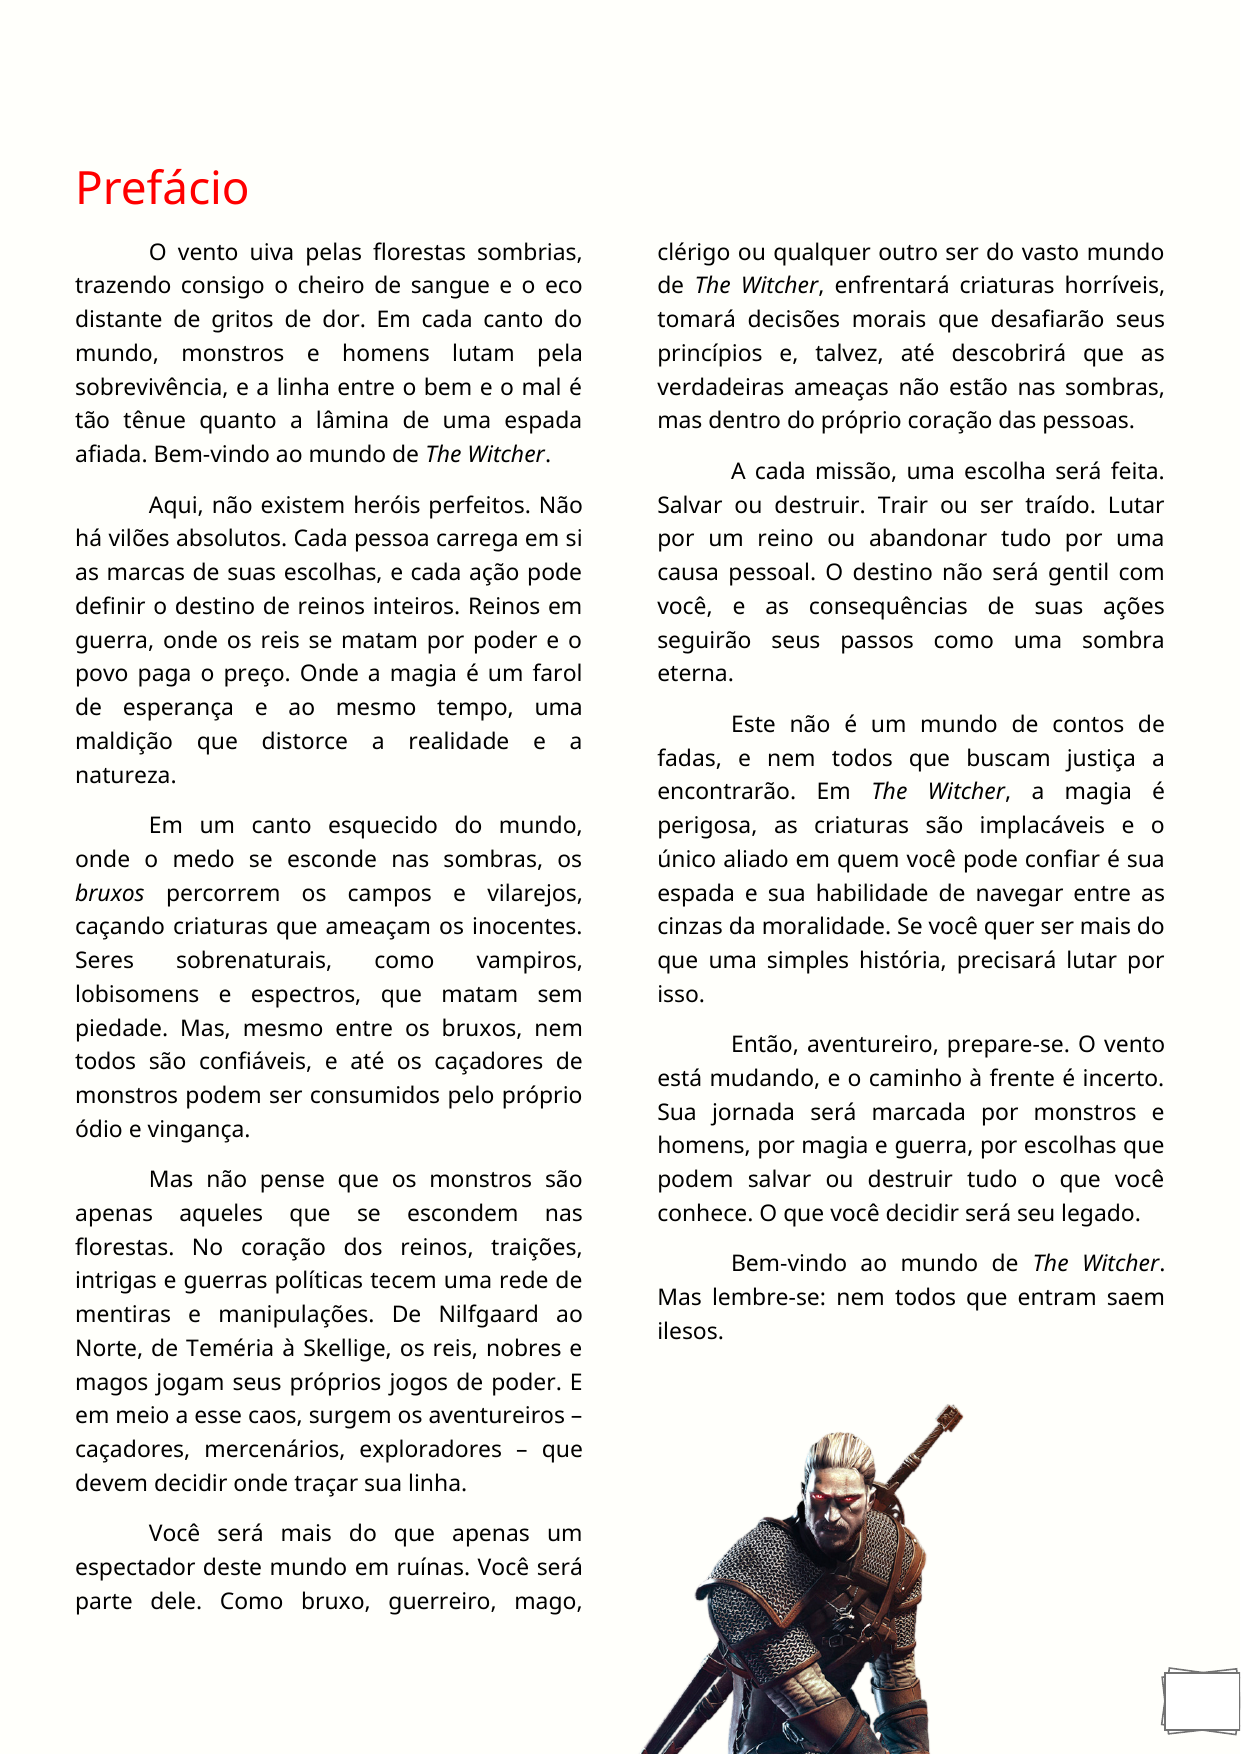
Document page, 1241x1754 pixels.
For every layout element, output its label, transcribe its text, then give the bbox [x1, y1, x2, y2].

text Prefácio [75, 156, 1165, 218]
text Você será mais do que apenas um espectador deste mundo em ruínas. Você será parte dele. Como bruxo, guerreiro, mago, clérigo ou qualquer outro ser do vasto mundo de The Witcher, enfrentará criaturas horríveis, tomará decisões morais que desafiarão seus princípios e, talvez, até descobrirá que as verdadeiras ameaças não estão nas sombras, mas dentro do próprio coração das pessoas. [657, 236, 1165, 436]
text O vento uiva pelas florestas sombrias, trazendo consigo o cheiro de sangue e o eco distante de gritos de dor. Em cada canto do mundo, monstros e homens lutam pela sobrevivência, e a linha entre o bem e o mal é tão tênue quanto a lâmina de uma espada afiada. Bem-vindo ao mundo de The Witcher. [75, 236, 583, 469]
text Você será mais do que apenas um espectador deste mundo em ruínas. Você será parte dele. Como bruxo, guerreiro, mago, clérigo ou qualquer outro ser do vasto mundo de The Witcher, enfrentará criaturas horríveis, tomará decisões morais que desafiarão seus princípios e, talvez, até descobrirá que as verdadeiras ameaças não estão nas sombras, mas dentro do próprio coração das pessoas. [75, 1517, 583, 1616]
text Bem-vindo ao mundo de The Witcher. Mas lembre-se: nem todos que entram saem ilesos. [657, 1247, 1165, 1346]
text Aqui, não existem heróis perfeitos. Não há vilões absolutos. Cada pessoa carrega em si as marcas de suas escolhas, e cada ação pode definir o destino de reinos inteiros. Reinos em guerra, onde os reis se matam por poder e o povo paga o preço. Onde a magia é um farol de esperança e ao mesmo tempo, uma maldição que distorce a realidade e a natureza. [75, 488, 583, 790]
picture [631, 1402, 1213, 1754]
text Este não é um mundo de contos de fadas, e nem todos que buscam justiça a encontrarão. Em The Witcher, a magia é perigosa, as criaturas são implacáveis e o único aliado em quem você pode confiar é sua espada e sua habilidade de navegar entre as cinzas da moralidade. Se você quer ser mais do que uma simples história, precisará lutar por isso. [657, 708, 1165, 1009]
text Mas não pense que os monstros são apenas aqueles que se escondem nas florestas. No coração dos reinos, traições, intrigas e guerras políticas tecem uma rede de mentiras e manipulações. De Nilfgaard ao Norte, de Teméria à Skellige, os reis, nobres e magos jogam seus próprios jogos de poder. E em meio a esse caos, surgem os aventureiros – caçadores, mercenários, exploradores – que devem decidir onde traçar sua linha. [75, 1163, 583, 1498]
text Então, aventureiro, prepare-se. O vento está mudando, e o caminho à frente é incerto. Sua jornada será marcada por monstros e homens, por magia e guerra, por escolhas que podem salvar ou destruir tudo o que você conhece. O que você decidir será seu legado. [657, 1028, 1165, 1228]
text Em um canto esquecido do mundo, onde o medo se esconde nas sombras, os bruxos percorrem os campos e vilarejos, caçando criaturas que ameaçam os inocentes. Seres sobrenaturais, como vampiros, lobisomens e espectros, que matam sem piedade. Mas, mesmo entre os bruxos, nem todos são confiáveis, e até os caçadores de monstros podem ser consumidos pelo próprio ódio e vingança. [75, 809, 583, 1144]
text A cada missão, uma escolha será feita. Salvar ou destruir. Trair ou ser traído. Lutar por um reino ou abandonar tudo por uma causa pessoal. O destino não será gentil com você, e as consequências de suas ações seguirão seus passos como uma sombra eterna. [657, 455, 1165, 688]
